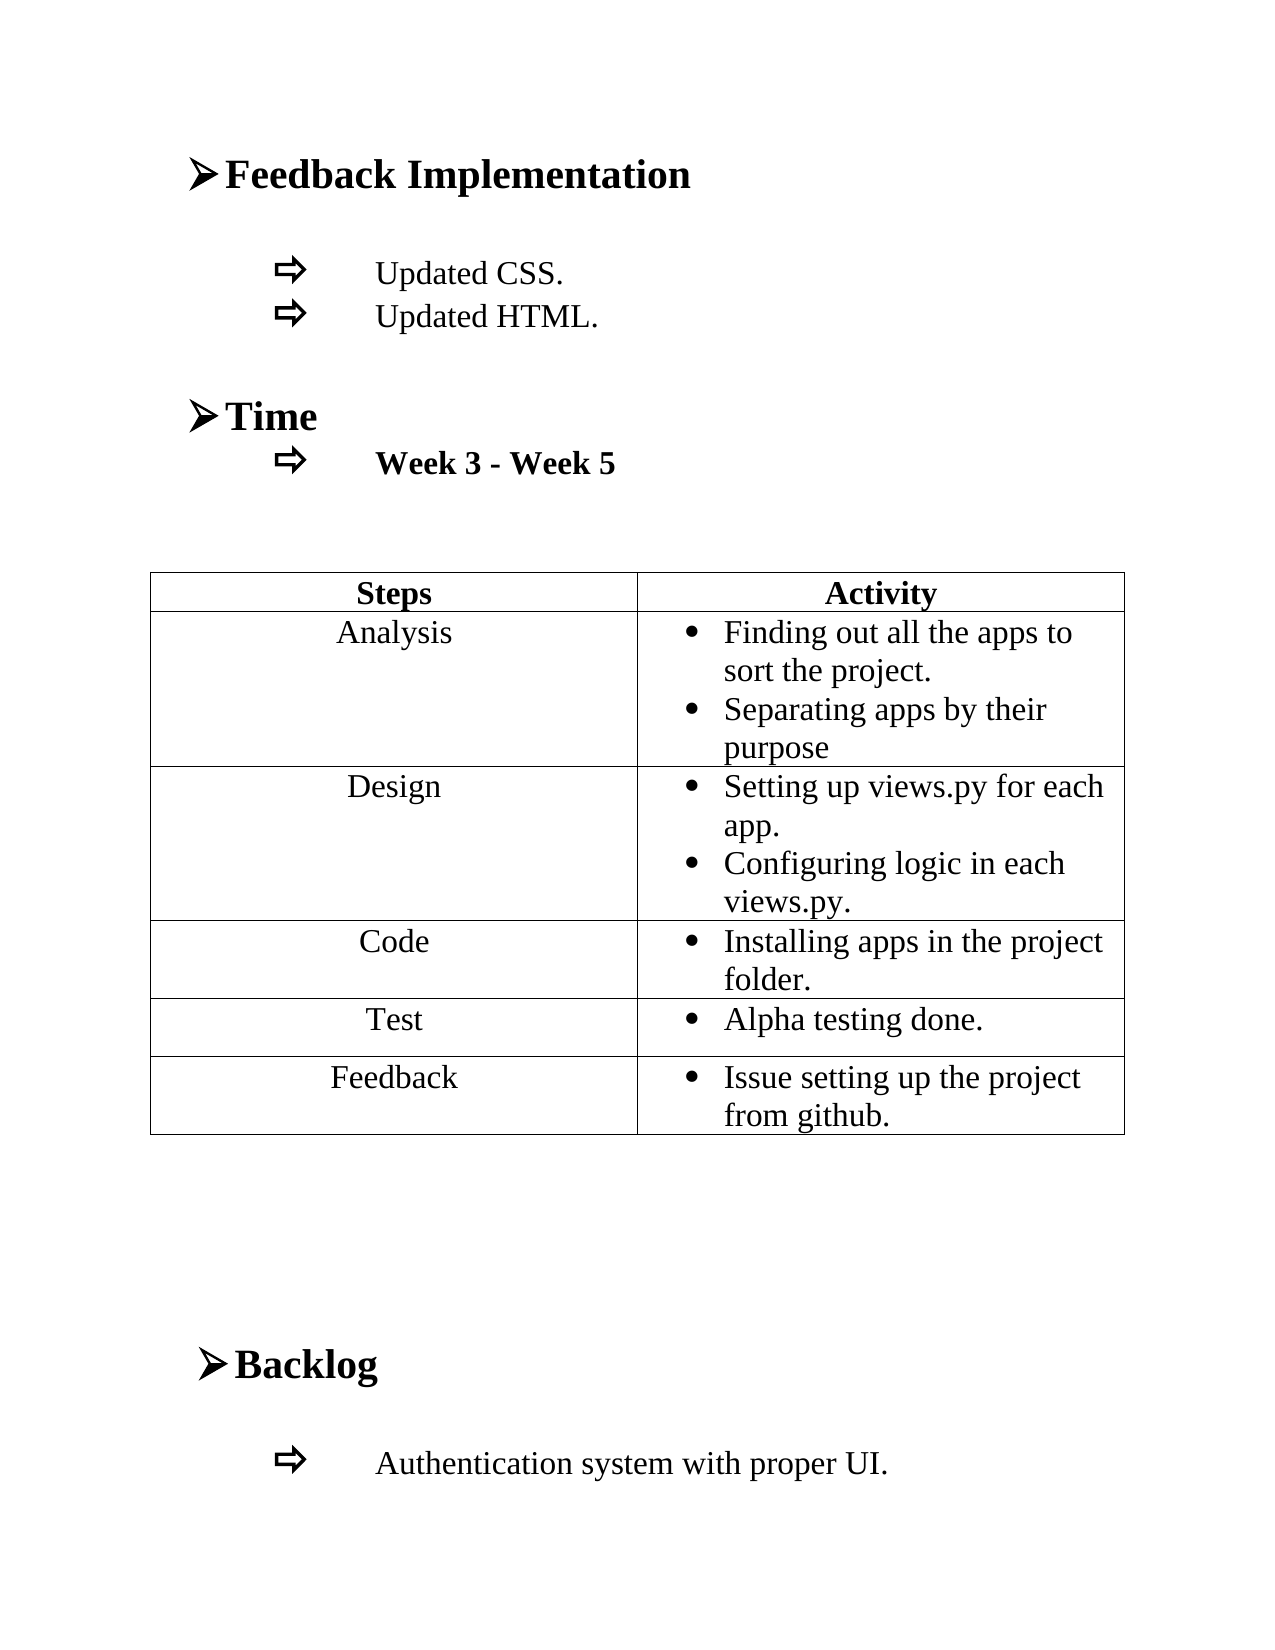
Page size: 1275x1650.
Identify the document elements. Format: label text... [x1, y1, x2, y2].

table_cell Issue setting up the project from github. [638, 1057, 1124, 1134]
table_header Activity [638, 573, 1124, 611]
table_cell Installing apps in the project folder. [638, 921, 1124, 998]
list Updated CSS. [272, 253, 1125, 294]
table_cell Code [151, 921, 637, 998]
list Authentication system with proper UI. [272, 1443, 1125, 1483]
table_cell Test [151, 999, 637, 1056]
table_cell Feedback [151, 1057, 637, 1134]
list Updated HTML. [272, 297, 1125, 337]
list Backlog [197, 1340, 1125, 1388]
table_cell Design [151, 767, 637, 920]
table_cell Analysis [151, 612, 637, 766]
list Time [187, 392, 1125, 440]
list Feedback Implementation [187, 150, 1125, 198]
table_cell Alpha testing done. [638, 999, 1124, 1056]
table_header Steps [151, 573, 637, 611]
table_cell Finding out all the apps to sort the project. Separating apps by their purpose [638, 612, 1124, 766]
list Week 3 - Week 5 [272, 443, 1125, 484]
table_cell Setting up views.py for each app. Configuring logic in each views.py. [638, 767, 1124, 920]
